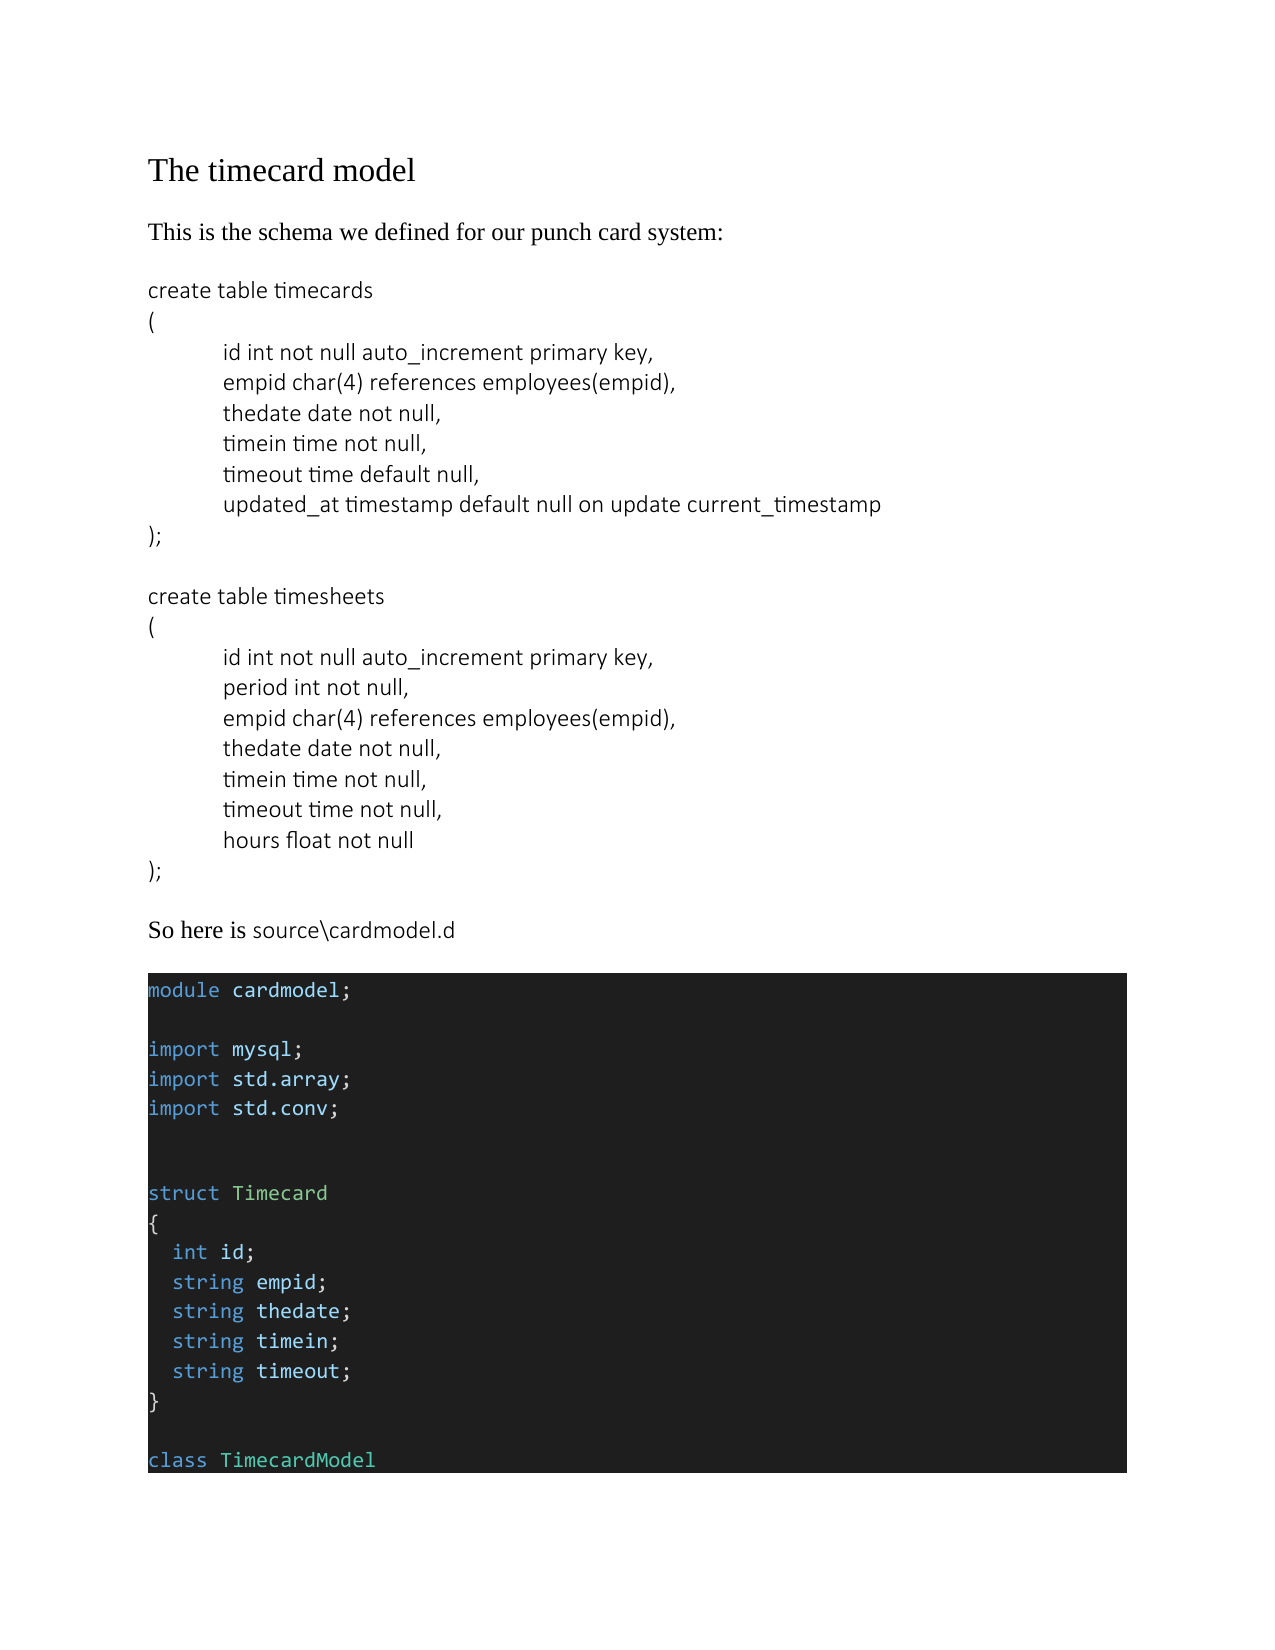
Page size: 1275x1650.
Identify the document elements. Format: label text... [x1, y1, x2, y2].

text create table timecards [148, 274, 1127, 305]
text create table timesheets [148, 580, 1127, 610]
text int id; [148, 1236, 1127, 1265]
text id int not null auto_increment primary key, [223, 641, 1127, 671]
text string timein; [148, 1324, 1127, 1354]
text string thedate; [148, 1295, 1127, 1324]
text ); [148, 519, 1127, 549]
text period int not null, [223, 671, 1127, 702]
text string timeout; [148, 1354, 1127, 1384]
text ( [148, 610, 1127, 641]
text import mysql; [148, 1032, 1127, 1062]
text hours float not null [223, 824, 1127, 854]
text id int not null auto_increment primary key, [223, 336, 1127, 366]
text ); [148, 854, 1127, 885]
text So here is source\cardmodel.d [148, 914, 1127, 944]
text timeout time not null, [223, 793, 1127, 824]
text timeout time default null, [223, 458, 1127, 488]
text thedate date not null, [223, 397, 1127, 427]
text updated_at timestamp default null on update current_timestamp [223, 488, 1127, 519]
text string empid; [148, 1265, 1127, 1295]
text The timecard model [148, 150, 1127, 188]
text This is the schema we defined for our punch card system: [148, 217, 1127, 246]
text timein time not null, [223, 427, 1127, 458]
text } [148, 1384, 1127, 1414]
text timein time not null, [223, 763, 1127, 793]
text empid char(4) references employees(empid), [223, 366, 1127, 397]
text import std.conv; [148, 1092, 1127, 1121]
text module cardmodel; [148, 973, 1127, 1003]
text empid char(4) references employees(empid), [223, 702, 1127, 732]
text import std.array; [148, 1062, 1127, 1092]
text class TimecardModel [148, 1443, 1127, 1473]
text { [148, 1206, 1127, 1236]
text thedate date not null, [223, 732, 1127, 763]
text ( [148, 305, 1127, 336]
text struct Timecard [148, 1176, 1127, 1206]
